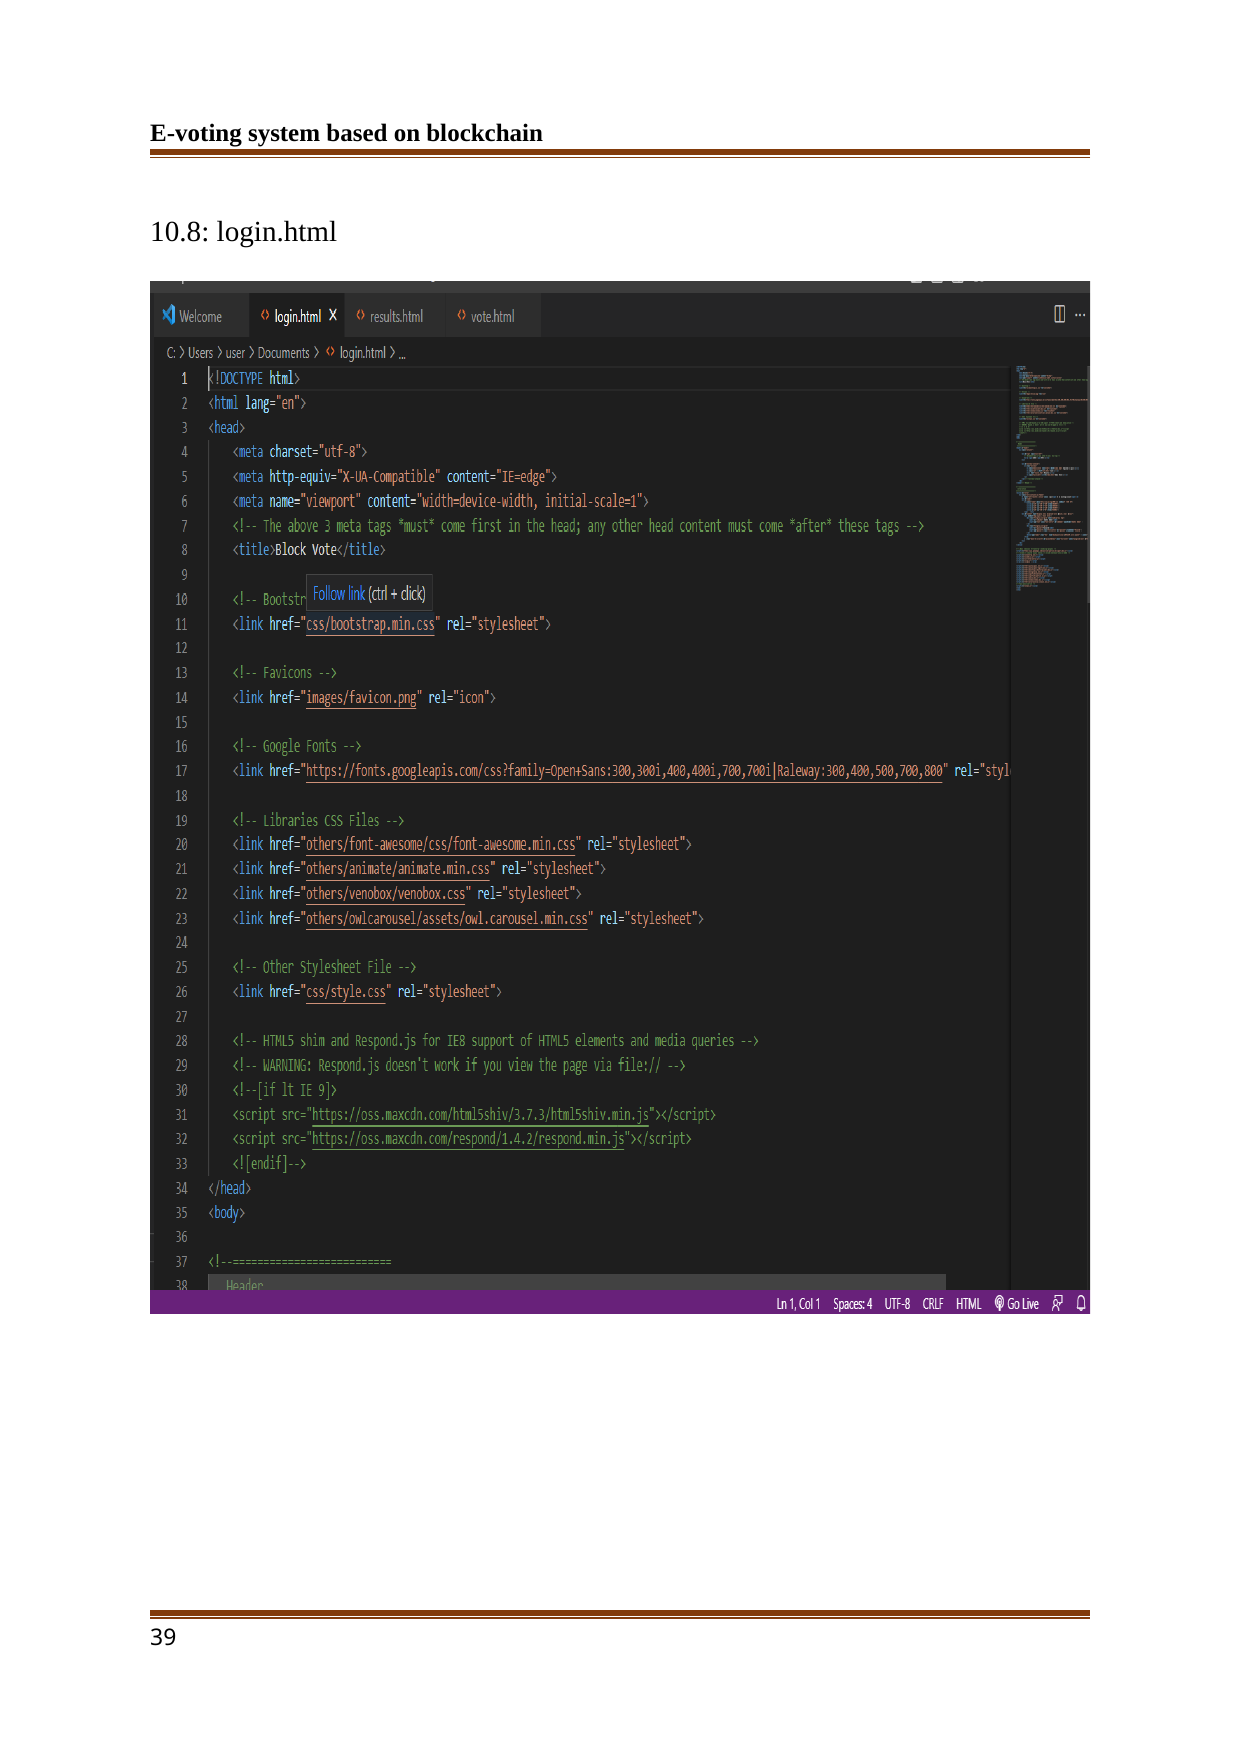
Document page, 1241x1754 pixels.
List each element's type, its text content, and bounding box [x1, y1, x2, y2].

picture [150, 281, 1091, 1314]
text 10.8: login.html [150, 214, 1090, 248]
